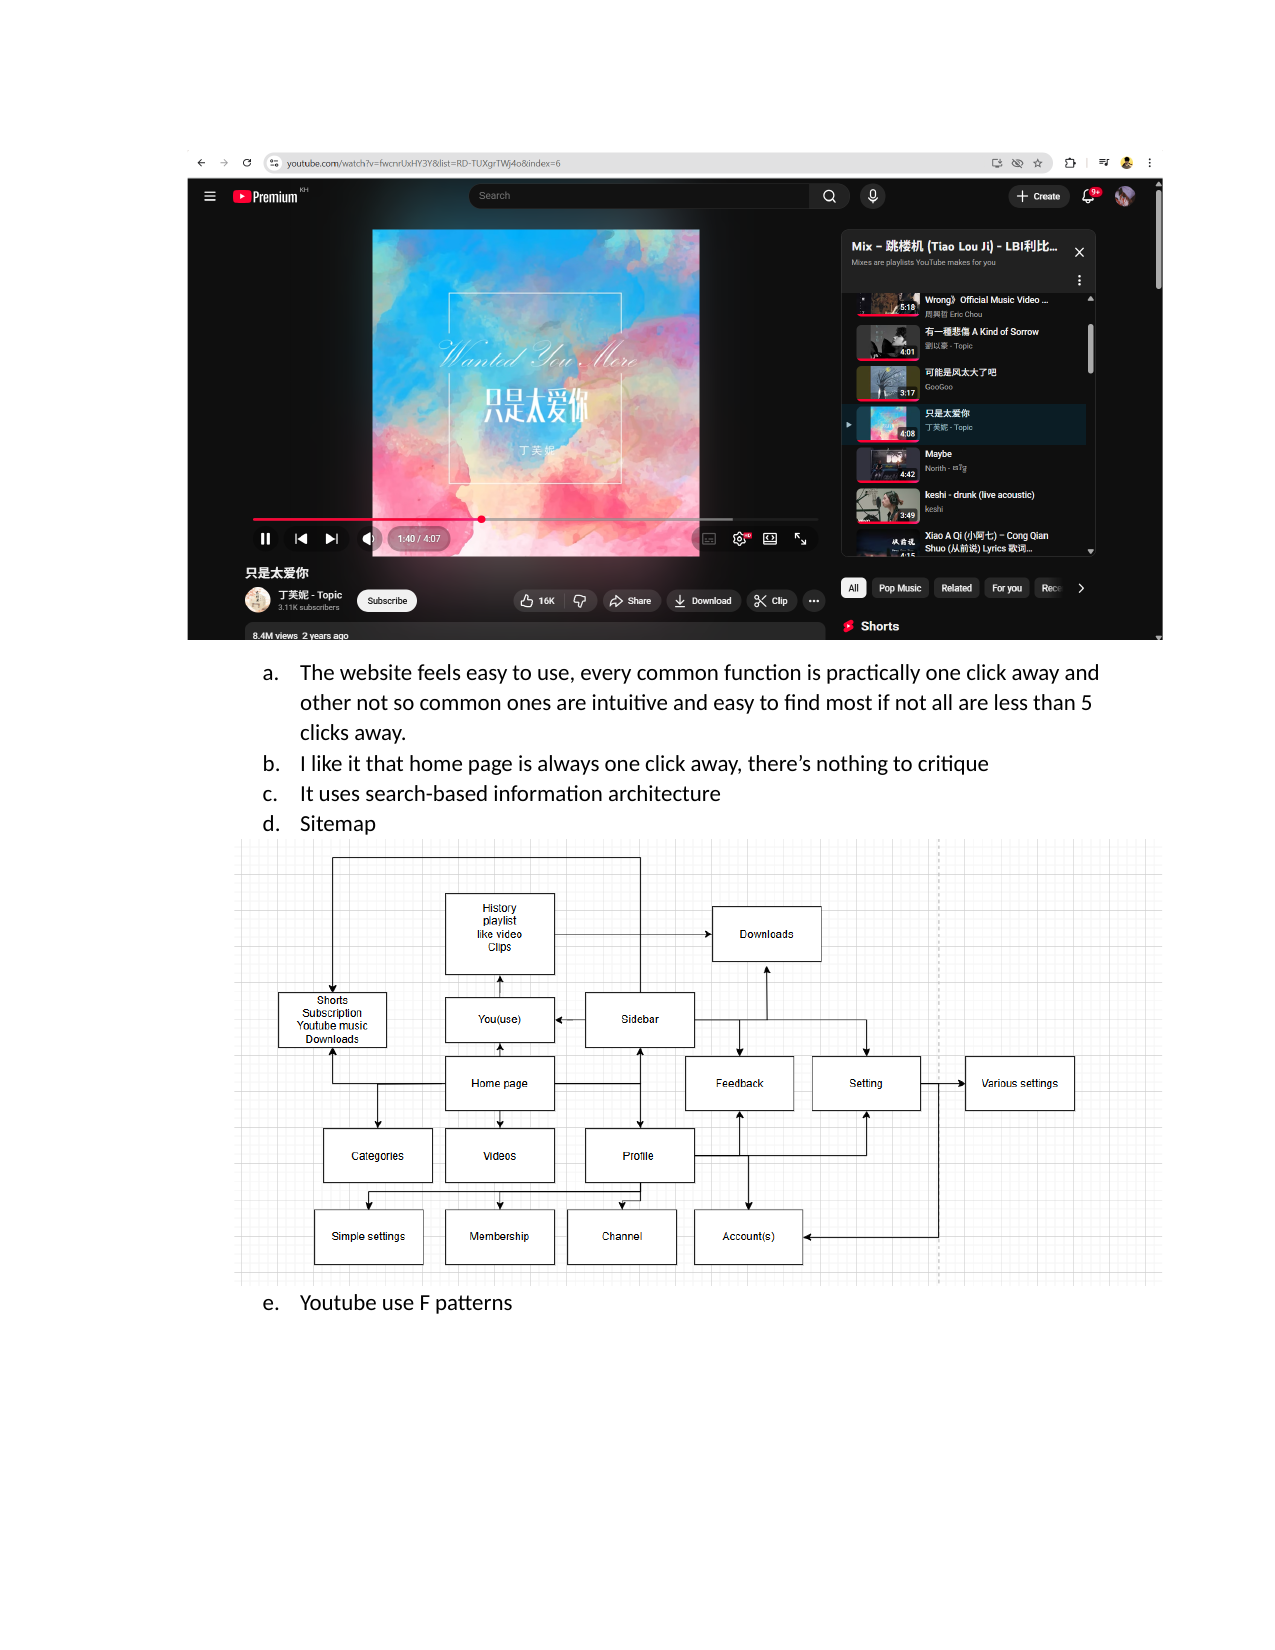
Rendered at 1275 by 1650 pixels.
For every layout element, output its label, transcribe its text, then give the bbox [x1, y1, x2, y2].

picture [187, 150, 1163, 640]
picture [234, 839, 1163, 1286]
list The website feels easy to use, every common function is practically one click away and other not so common ones are intuitive and easy to find most if not all are less than 5 clicks away. [262, 658, 1125, 747]
list I like it that home page is always one click away, there’s nothing to critique [262, 749, 1125, 777]
list It uses search-based information architecture [262, 779, 1125, 807]
list Sitemap [262, 809, 1125, 837]
list Youtube use F patterns [262, 1288, 1125, 1316]
